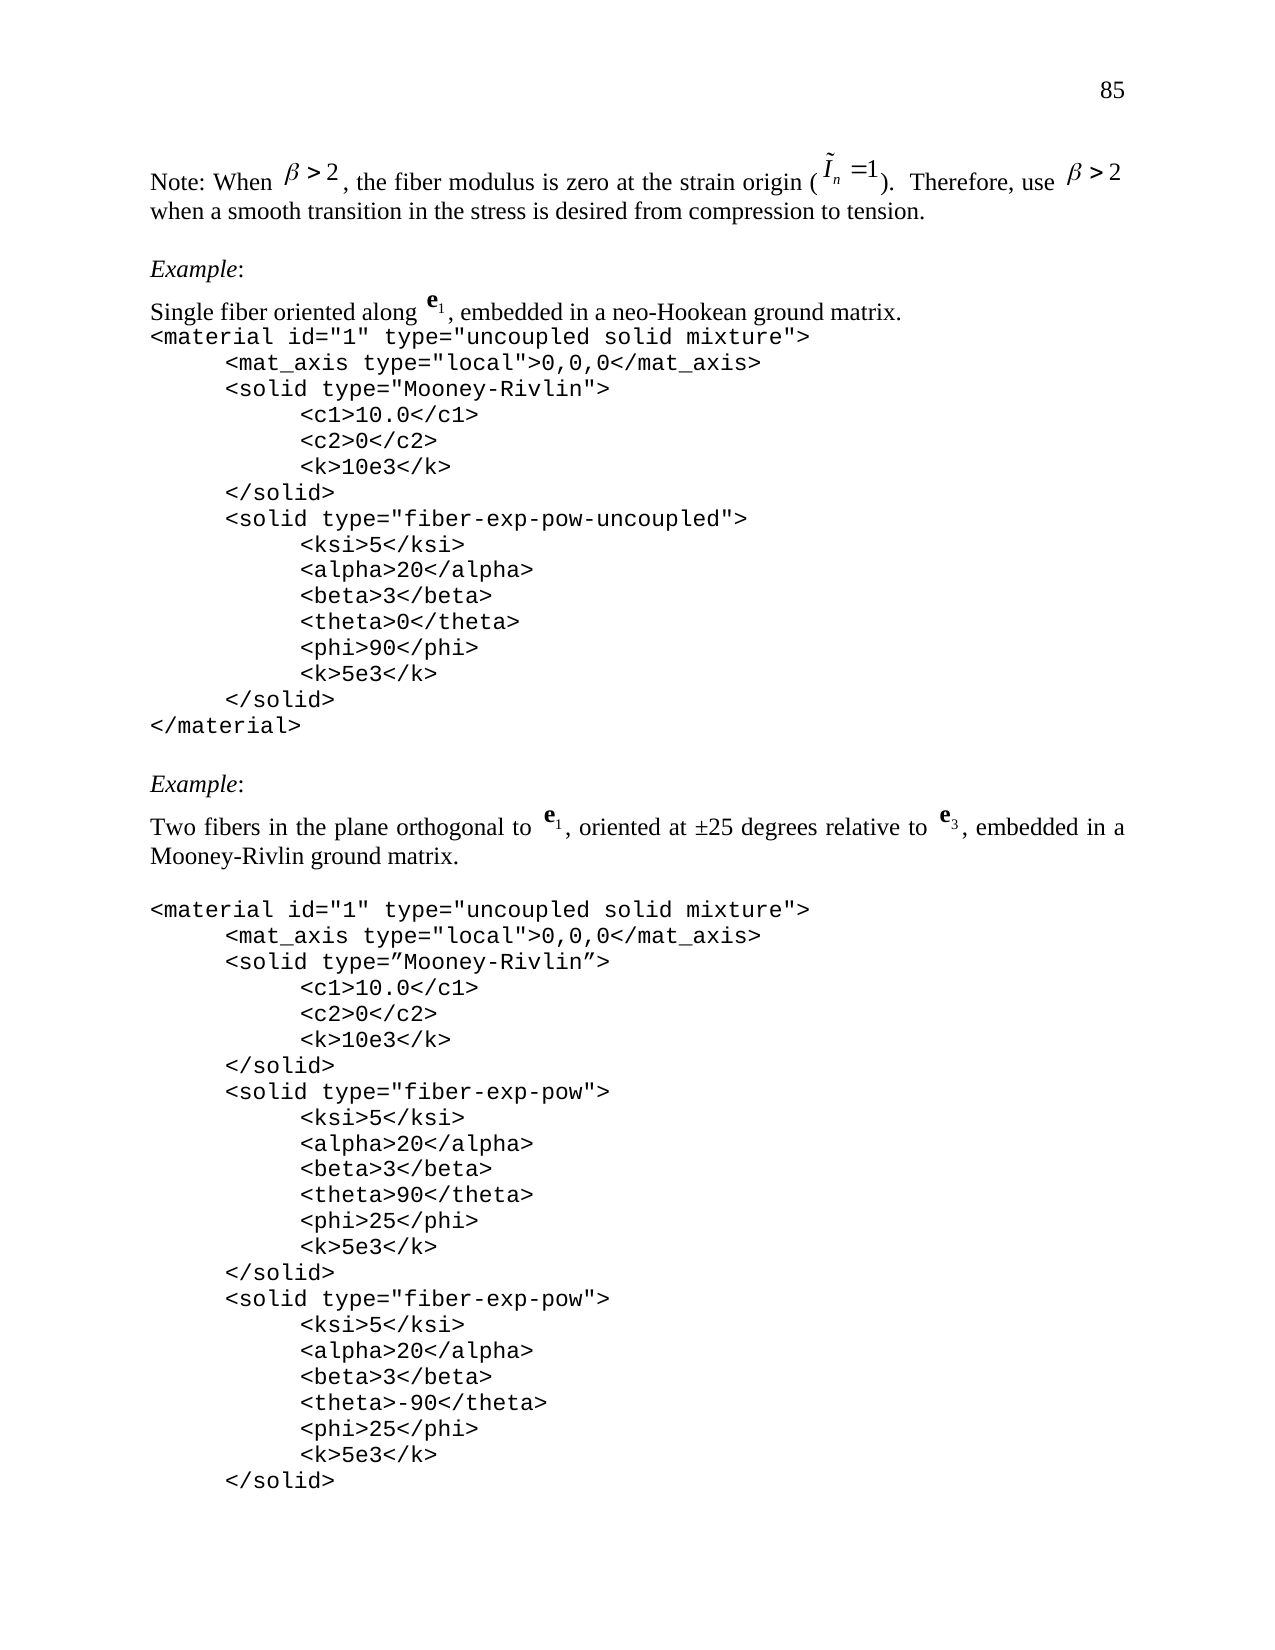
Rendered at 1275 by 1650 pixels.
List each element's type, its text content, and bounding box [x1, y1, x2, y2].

text <solid type="Mooney-Rivlin"> [150, 377, 1125, 403]
text <material id="1" type="uncoupled solid mixture"> [150, 898, 1125, 924]
text <beta>3</beta> [150, 1158, 1125, 1184]
text <alpha>20</alpha> [150, 559, 1125, 585]
text <solid type="fiber-exp-pow"> [150, 1287, 1125, 1313]
text <beta>3</beta> [150, 585, 1125, 611]
text <c1>10.0</c1> [150, 976, 1125, 1002]
text <k>5e3</k> [150, 663, 1125, 688]
text </solid> [150, 1262, 1125, 1287]
text <solid type="fiber-exp-pow"> [150, 1080, 1125, 1106]
text </solid> [150, 1054, 1125, 1080]
text <phi>25</phi> [150, 1417, 1125, 1443]
text Note: When , the fiber modulus is zero at the strain origin (). Therefore, use when a smooth transition in the stress is desired from compression to tension. [150, 150, 1125, 225]
text <solid type="fiber-exp-pow-uncoupled"> [150, 507, 1125, 533]
text </material> [150, 714, 1125, 740]
text <c2>0</c2> [150, 429, 1125, 455]
text Two fibers in the plane orthogonal to , oriented at ±25 degrees relative to , embedded in a Mooney-Rivlin ground matrix. [150, 798, 1125, 870]
text </solid> [150, 1469, 1125, 1495]
text <k>5e3</k> [150, 1443, 1125, 1469]
text <c2>0</c2> [150, 1002, 1125, 1028]
text <k>10e3</k> [150, 1028, 1125, 1054]
text <material id="1" type="uncoupled solid mixture"> [150, 325, 1125, 351]
text </solid> [150, 481, 1125, 507]
text Single fiber oriented along , embedded in a neo-Hookean ground matrix. [150, 282, 1125, 325]
text <alpha>20</alpha> [150, 1339, 1125, 1365]
text <mat_axis type="local">0,0,0</mat_axis> [150, 924, 1125, 950]
text <beta>3</beta> [150, 1365, 1125, 1391]
text <k>5e3</k> [150, 1236, 1125, 1262]
text <phi>25</phi> [150, 1210, 1125, 1236]
text <solid type=”Mooney-Rivlin”> [150, 950, 1125, 976]
text <theta>0</theta> [150, 611, 1125, 637]
text <ksi>5</ksi> [150, 533, 1125, 559]
text <mat_axis type="local">0,0,0</mat_axis> [150, 351, 1125, 377]
text </solid> [150, 688, 1125, 714]
text <ksi>5</ksi> [150, 1313, 1125, 1339]
text <theta>-90</theta> [150, 1391, 1125, 1417]
text Example: [150, 254, 1125, 282]
text <theta>90</theta> [150, 1184, 1125, 1210]
text <phi>90</phi> [150, 637, 1125, 663]
text Example: [150, 769, 1125, 798]
text <ksi>5</ksi> [150, 1106, 1125, 1132]
text <alpha>20</alpha> [150, 1132, 1125, 1158]
text <c1>10.0</c1> [150, 403, 1125, 429]
text <k>10e3</k> [150, 455, 1125, 481]
